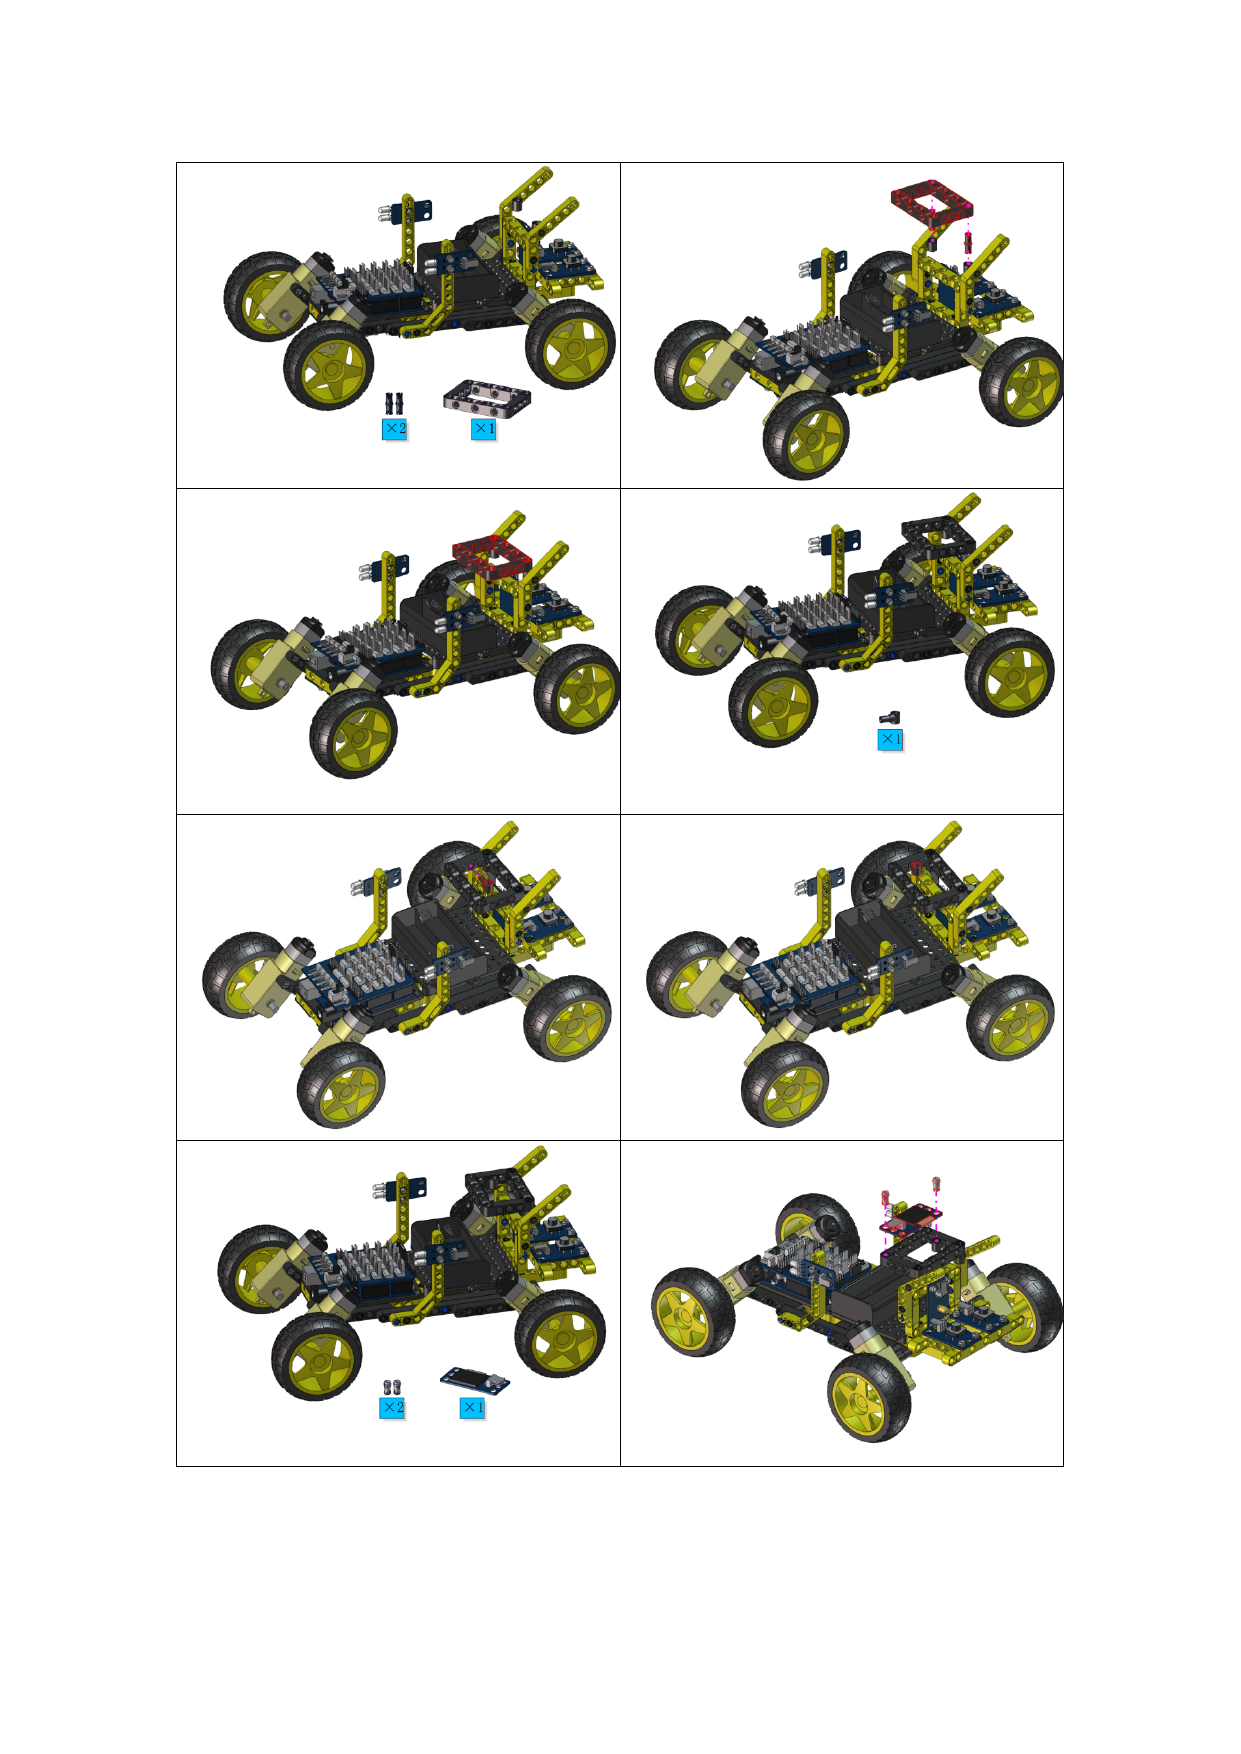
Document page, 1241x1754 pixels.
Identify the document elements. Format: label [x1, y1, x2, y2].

table_cell [177, 1141, 620, 1466]
picture [631, 163, 1064, 485]
table_cell [621, 815, 1063, 1140]
picture [631, 815, 1064, 1137]
table_cell [177, 163, 620, 488]
table_cell [177, 815, 620, 1140]
picture [187, 489, 620, 812]
picture [187, 815, 620, 1138]
picture [631, 1141, 1064, 1463]
table_cell [177, 489, 620, 814]
table_cell [621, 489, 1063, 814]
picture [631, 489, 1064, 811]
picture [187, 163, 620, 486]
table_cell [621, 163, 1063, 488]
table_cell [621, 1141, 1063, 1466]
picture [187, 1141, 620, 1464]
